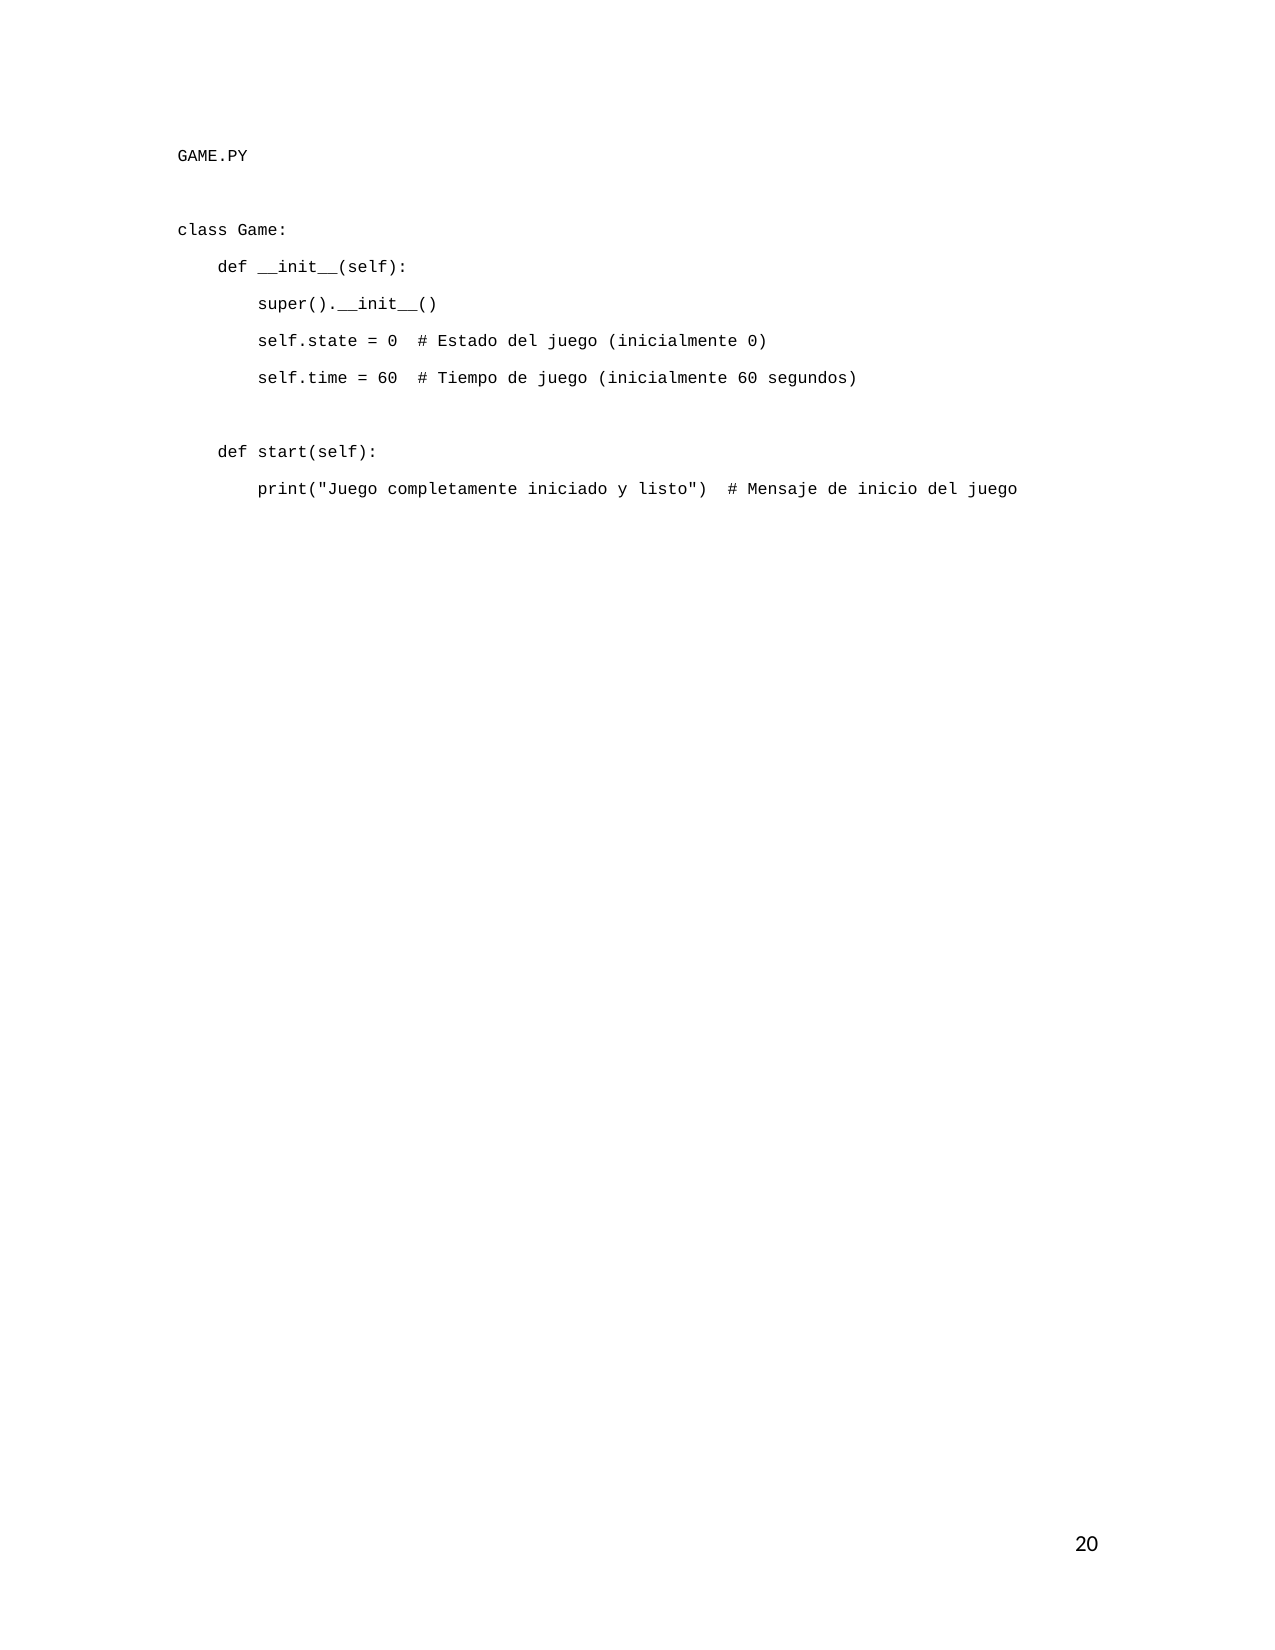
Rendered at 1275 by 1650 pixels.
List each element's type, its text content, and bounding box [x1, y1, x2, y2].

text def start(self): [177, 443, 1098, 462]
text self.time = 60 # Tiempo de juego (inicialmente 60 segundos) [177, 369, 1098, 388]
text def __init__(self): [177, 258, 1098, 277]
text print("Juego completamente iniciado y listo") # Mensaje de inicio del juego [177, 480, 1098, 499]
text self.state = 0 # Estado del juego (inicialmente 0) [177, 332, 1098, 351]
text GAME.PY [177, 148, 1098, 166]
text class Game: [177, 222, 1098, 240]
text super().__init__() [177, 296, 1098, 314]
